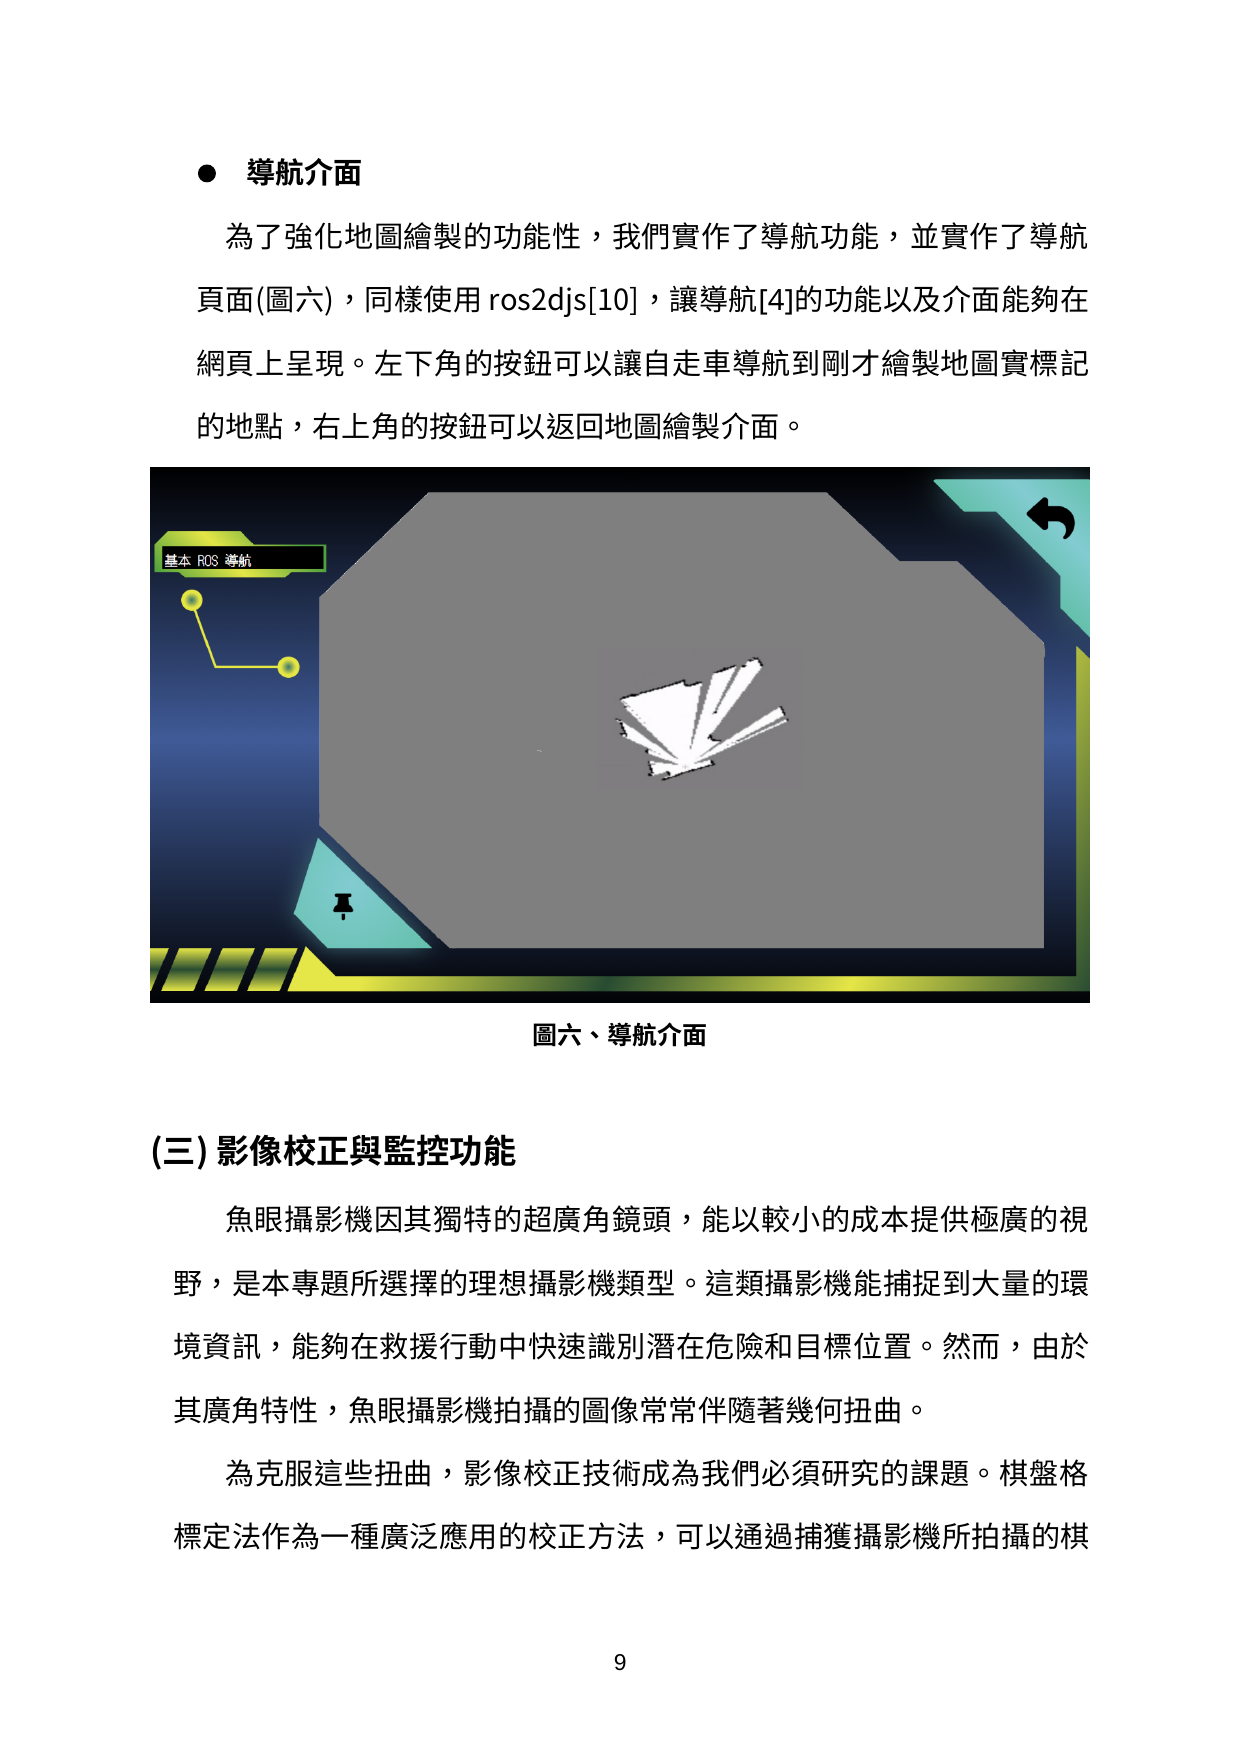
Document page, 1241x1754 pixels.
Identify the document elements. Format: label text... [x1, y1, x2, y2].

text 為了強化地圖繪製的功能性，我們實作了導航功能，並實作了導航頁面(圖六)，同樣使用ros2djs[10]，讓導航[4]的功能以及介面能夠在網頁上呈現。左下角的按鈕可以讓自走車導航到剛才繪製地圖實標記的地點，右上角的按鈕可以返回地圖繪製介面。 [196, 213, 1090, 446]
list 導航介面 [196, 150, 1090, 192]
text 圖六、導航介面 [150, 1016, 1090, 1052]
text (三) 影像校正與監控功能 [150, 1124, 1090, 1173]
picture [150, 467, 1090, 1003]
text 魚眼攝影機因其獨特的超廣角鏡頭，能以較小的成本提供極廣的視野，是本專題所選擇的理想攝影機類型。這類攝影機能捕捉到大量的環境資訊，能夠在救援行動中快速識別潛在危險和目標位置。然而，由於其廣角特性，魚眼攝影機拍攝的圖像常常伴隨著幾何扭曲。 [173, 1197, 1090, 1429]
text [173, 1451, 1090, 1556]
